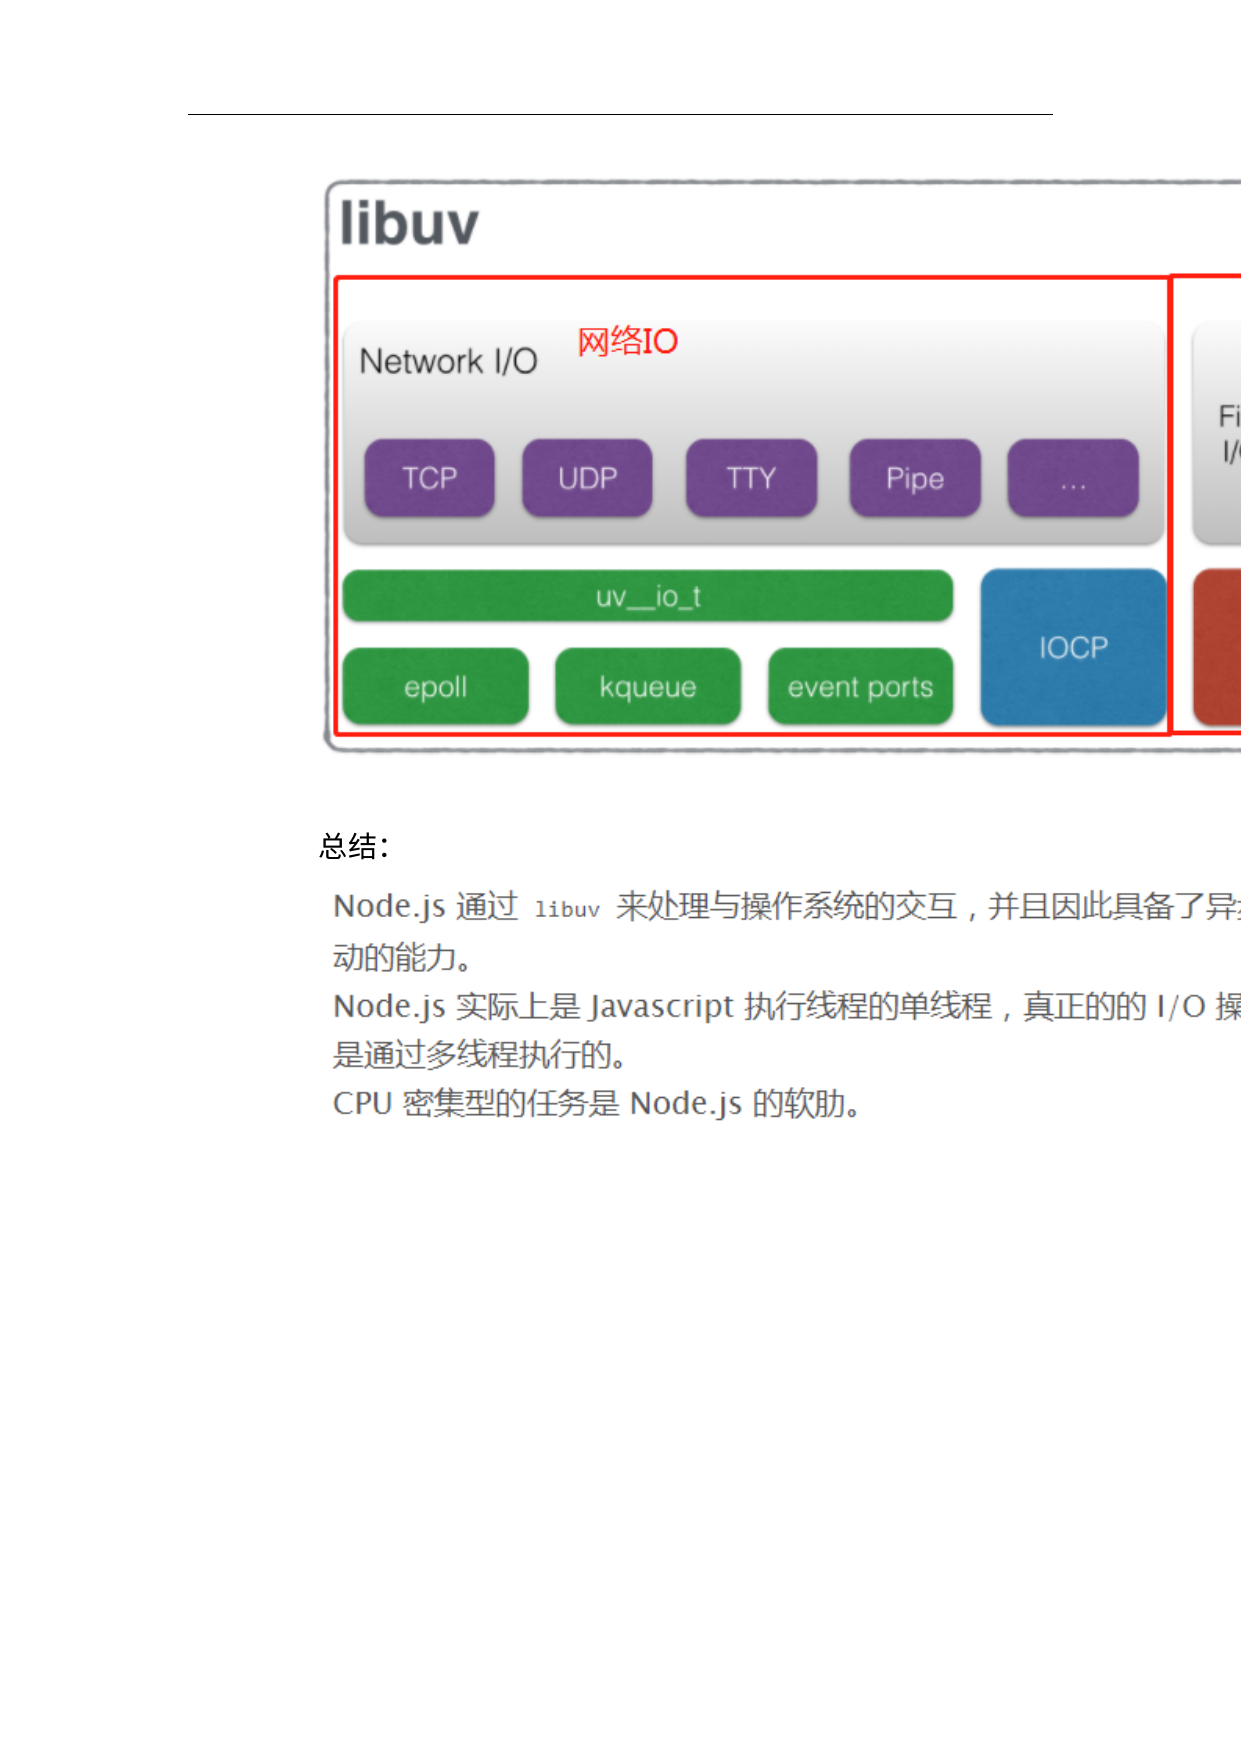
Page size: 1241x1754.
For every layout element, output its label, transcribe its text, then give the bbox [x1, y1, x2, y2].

picture [318, 172, 1241, 770]
picture [318, 881, 1241, 1133]
text 总结： [187, 812, 1053, 877]
